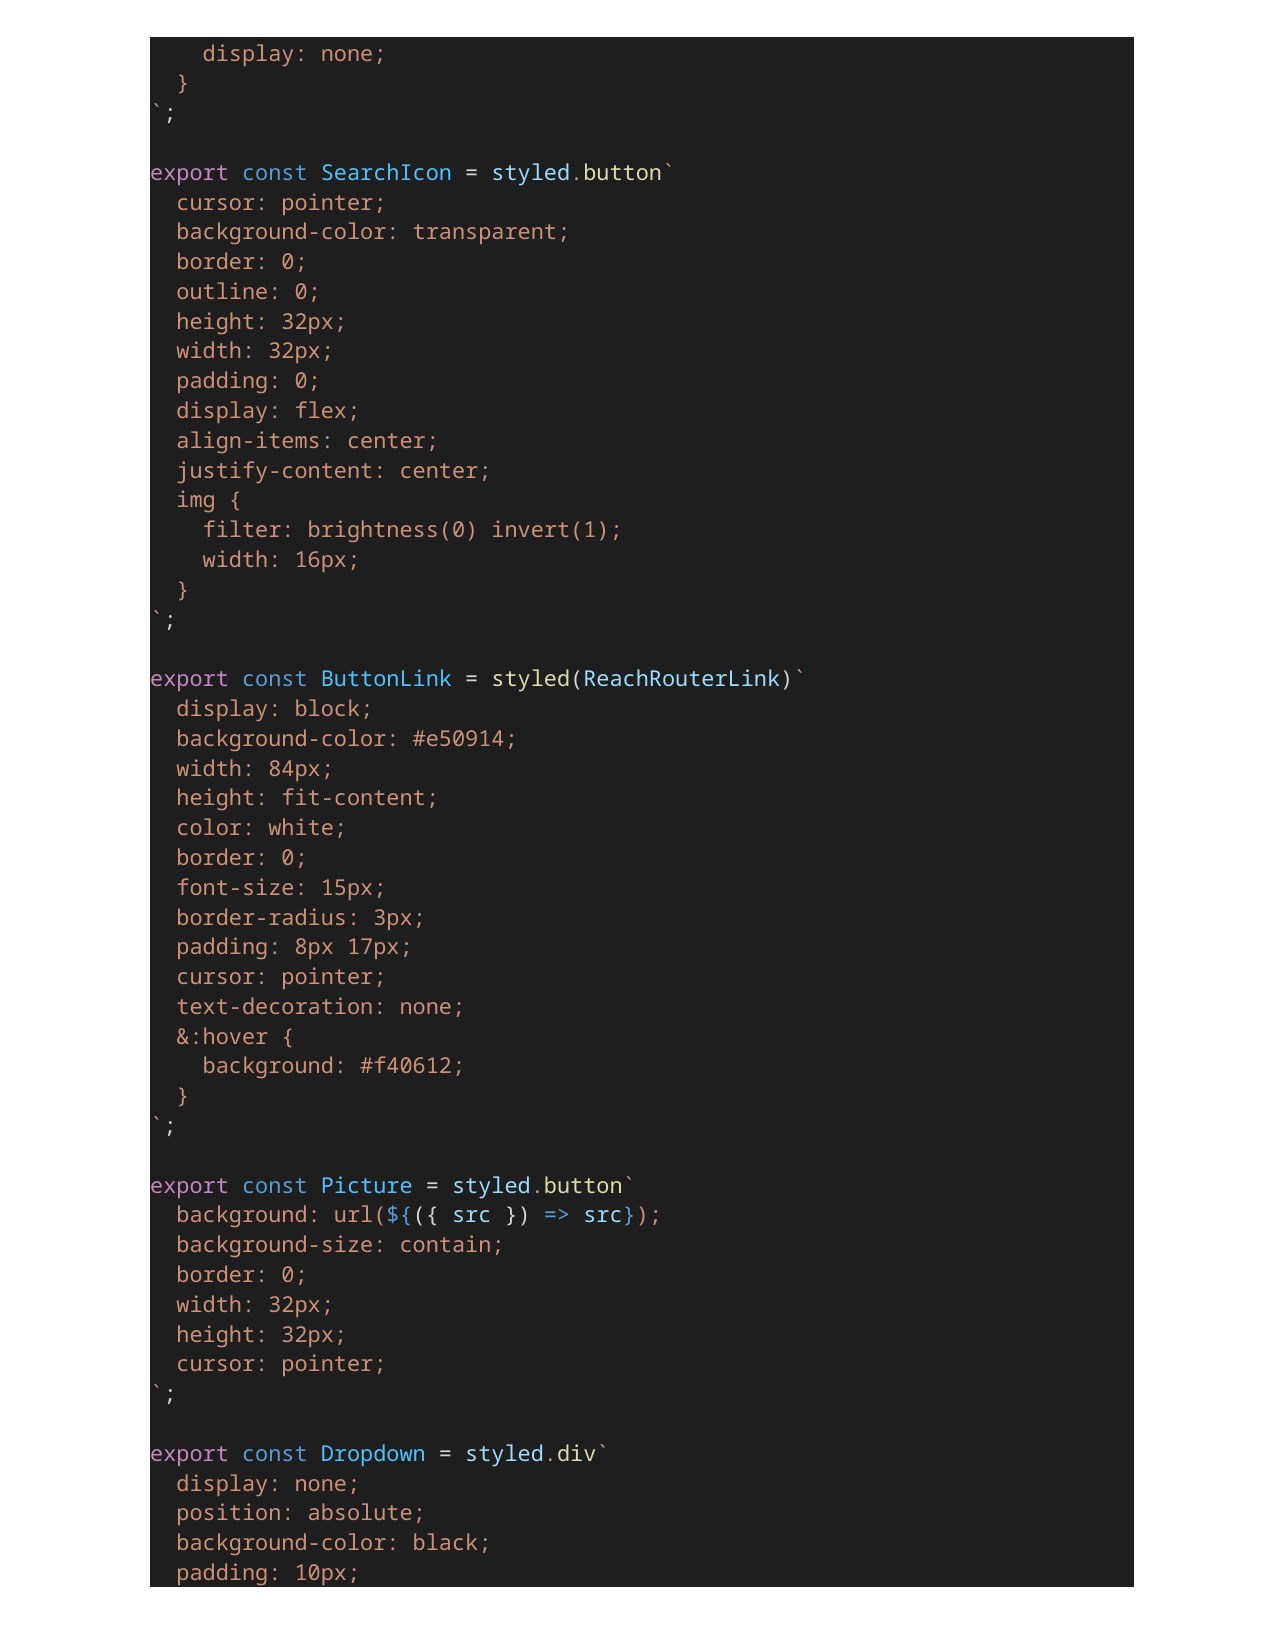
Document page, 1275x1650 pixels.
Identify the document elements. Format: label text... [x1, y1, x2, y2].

text img { [150, 484, 1134, 514]
text display: block; [150, 693, 1134, 723]
text export const ButtonLink = styled(ReachRouterLink)` [150, 663, 1134, 693]
text } [150, 67, 1134, 97]
text `; [150, 603, 1134, 633]
text `; [150, 97, 1134, 127]
text height: 32px; [150, 306, 1134, 335]
text background: url(${({ src }) => src}); [150, 1199, 1134, 1229]
text width: 32px; [150, 335, 1134, 365]
text filter: brightness(0) invert(1); [150, 514, 1134, 544]
text justify-content: center; [150, 454, 1134, 484]
text font-size: 15px; [150, 872, 1134, 901]
text display: none; [150, 1467, 1134, 1497]
text width: 84px; [150, 752, 1134, 782]
text background-color: black; [150, 1527, 1134, 1557]
text outline: 0; [150, 276, 1134, 306]
text display: none; [150, 37, 1134, 67]
text padding: 8px 17px; [150, 931, 1134, 961]
text } [150, 1080, 1134, 1110]
text background-size: contain; [150, 1229, 1134, 1259]
text position: absolute; [150, 1497, 1134, 1527]
text width: 32px; [150, 1289, 1134, 1318]
text export const Picture = styled.button` [150, 1169, 1134, 1199]
text text-decoration: none; [150, 991, 1134, 1021]
text height: 32px; [150, 1318, 1134, 1348]
text align-items: center; [150, 425, 1134, 454]
text cursor: pointer; [150, 961, 1134, 991]
text export const Dropdown = styled.div` [150, 1438, 1134, 1467]
text cursor: pointer; [150, 1348, 1134, 1378]
text border: 0; [150, 842, 1134, 872]
text cursor: pointer; [150, 186, 1134, 216]
text display: flex; [150, 395, 1134, 425]
text `; [150, 1110, 1134, 1140]
text background: #f40612; [150, 1050, 1134, 1080]
text height: fit-content; [150, 782, 1134, 812]
text background-color: #e50914; [150, 723, 1134, 752]
text &:hover { [150, 1021, 1134, 1050]
text export const SearchIcon = styled.button` [150, 157, 1134, 186]
text width: 16px; [150, 544, 1134, 574]
text border: 0; [150, 246, 1134, 276]
text border: 0; [150, 1259, 1134, 1289]
text padding: 0; [150, 365, 1134, 395]
text } [150, 574, 1134, 603]
text padding: 10px; [150, 1557, 1134, 1587]
text background-color: transparent; [150, 216, 1134, 246]
text `; [150, 1378, 1134, 1408]
text color: white; [150, 812, 1134, 842]
text border-radius: 3px; [150, 901, 1134, 931]
